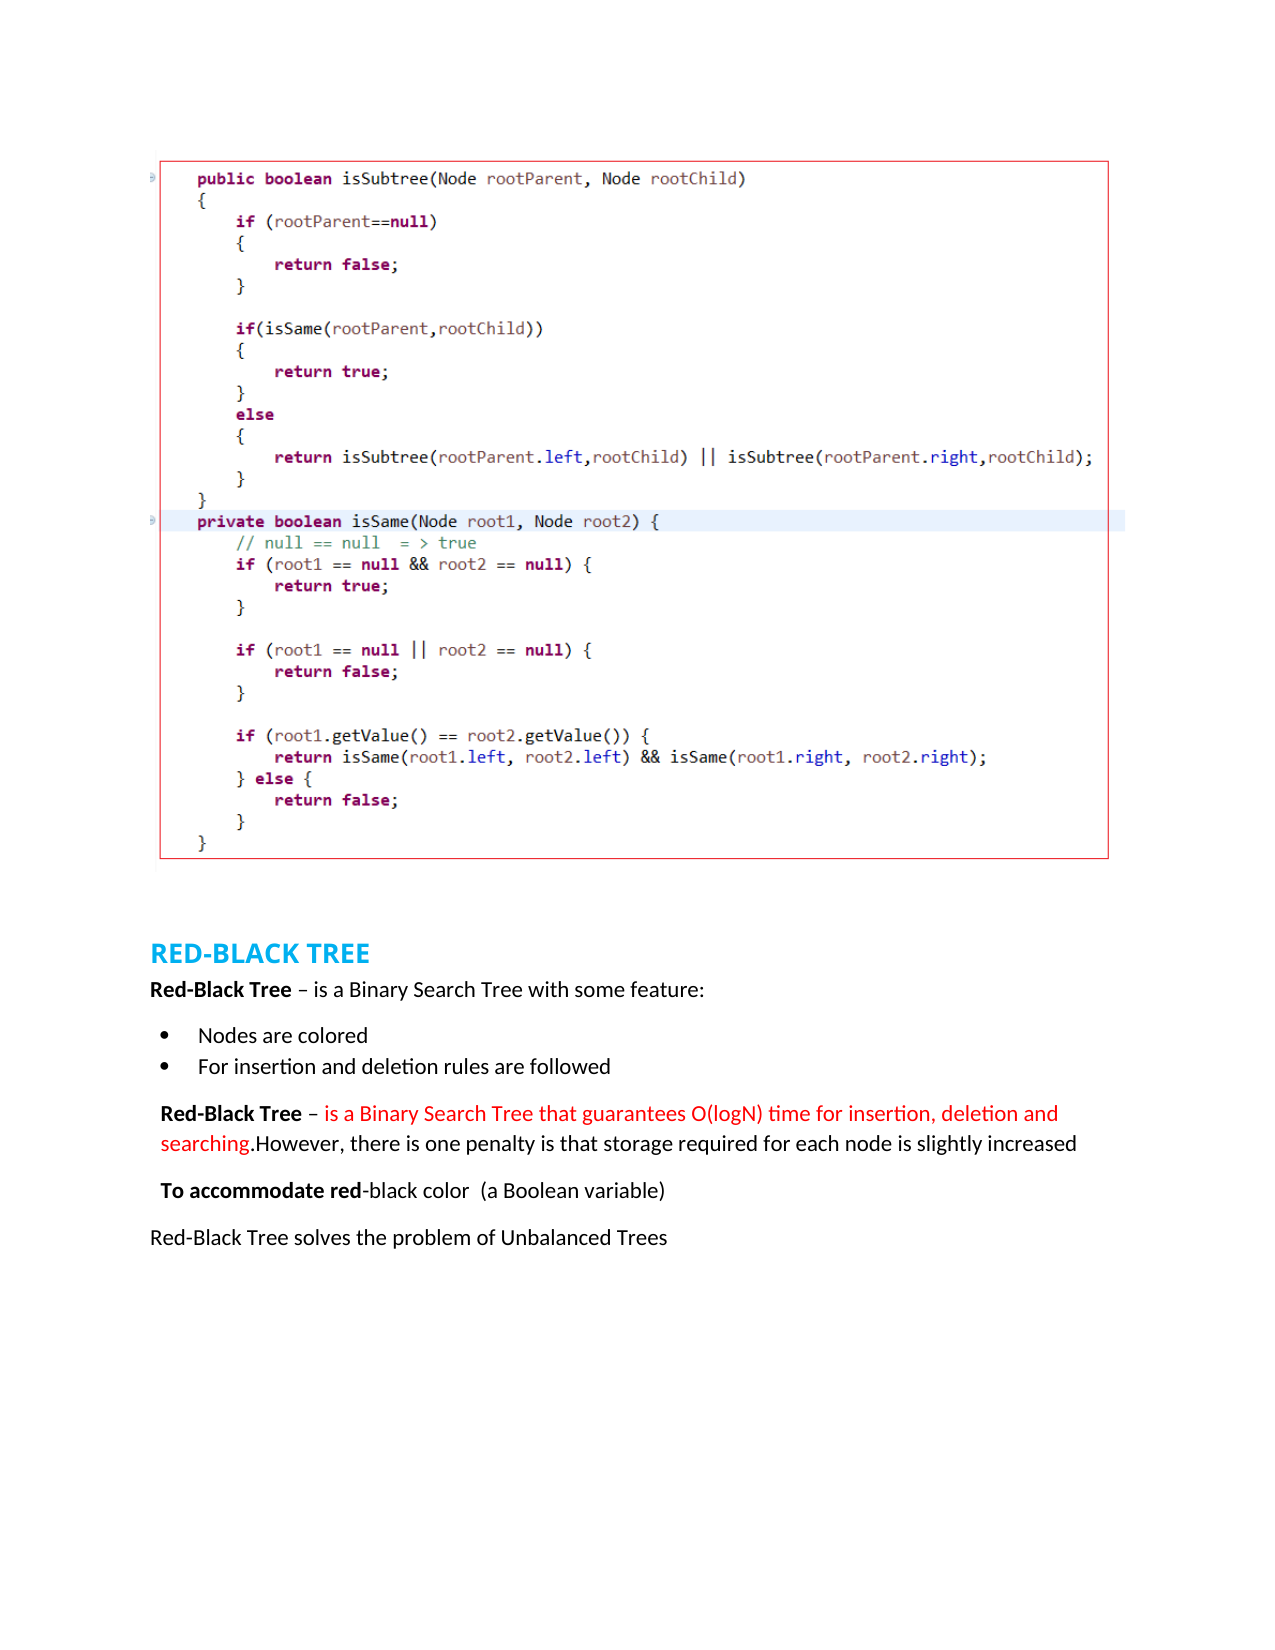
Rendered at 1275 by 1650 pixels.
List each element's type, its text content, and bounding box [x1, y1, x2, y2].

text Red-Black Tree – is a Binary Search Tree that guarantees O(logN) time for insertion, deletion and searching.However, there is one penalty is that storage required for each node is slightly increased [160, 1099, 1125, 1157]
list For insertion and deletion rules are followed [160, 1052, 1125, 1080]
text Red-Black Tree – is a Binary Search Tree with some feature: [150, 975, 1125, 1003]
text Red-Black Tree solves the problem of Unbalanced Trees [150, 1223, 1125, 1251]
picture [150, 150, 1125, 872]
subtitle RED-BLACK TREE [150, 935, 1125, 972]
text To accommodate red-black color (a Boolean variable) [160, 1176, 1125, 1204]
list Nodes are colored [160, 1022, 1125, 1049]
